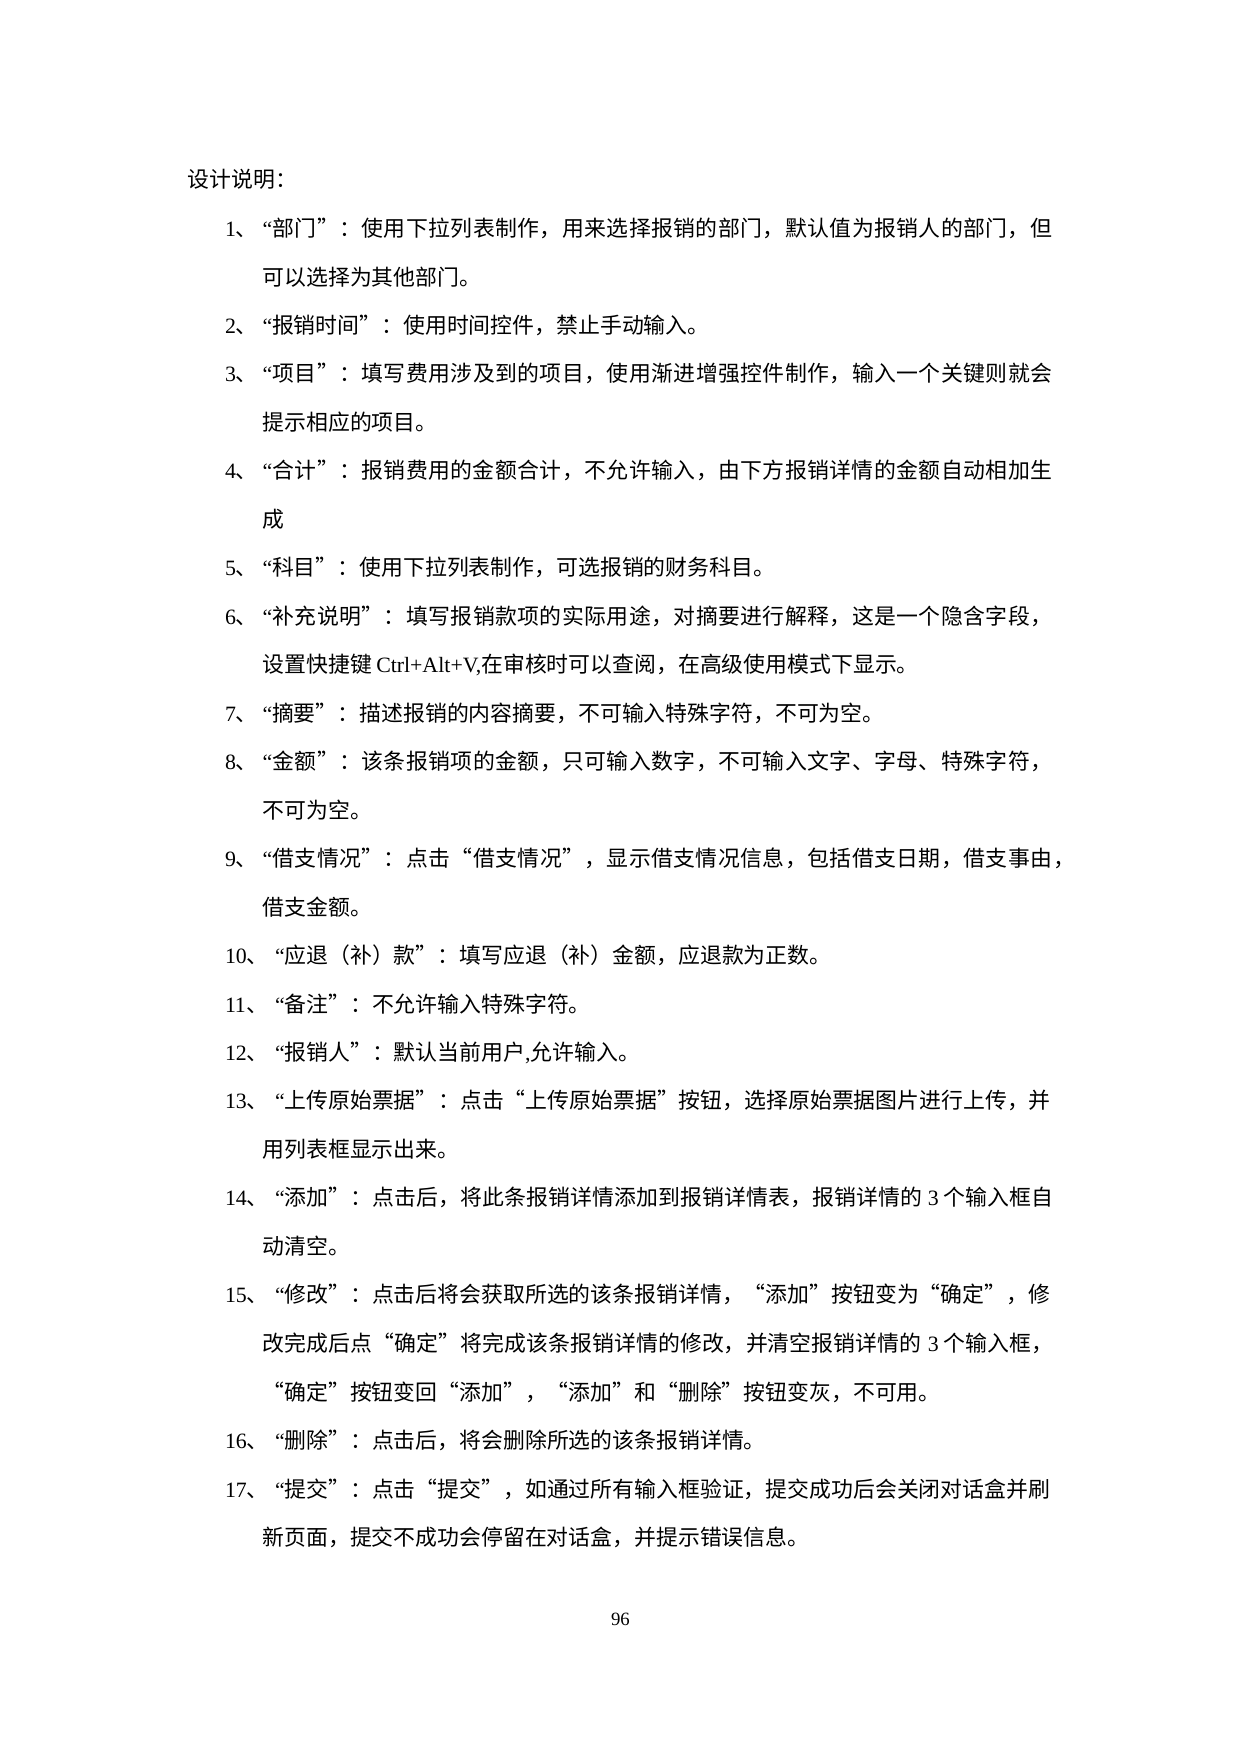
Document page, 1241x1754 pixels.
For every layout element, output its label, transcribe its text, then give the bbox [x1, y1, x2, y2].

list “项目”：填写费用涉及到的项目，使用渐进增强控件制作，输入一个关键则就会提示相应的项目。 [225, 356, 1053, 437]
list “金额”：该条报销项的金额，只可输入数字，不可输入文字、字母、特殊字符，不可为空。 [225, 744, 1053, 825]
list “添加”：点击后，将此条报销详情添加到报销详情表，报销详情的3个输入框自动清空。 [225, 1180, 1053, 1261]
list “上传原始票据”：点击“上传原始票据”按钮，选择原始票据图片进行上传，并用列表框显示出来。 [225, 1083, 1053, 1164]
list “提交”：点击“提交”，如通过所有输入框验证，提交成功后会关闭对话盒并刷新页面，提交不成功会停留在对话盒，并提示错误信息。 [225, 1471, 1053, 1552]
text 设计说明： [187, 162, 1053, 194]
list “备注”：不允许输入特殊字符。 [225, 986, 1053, 1019]
list “科目”：使用下拉列表制作，可选报销的财务科目。 [225, 550, 1053, 582]
list “修改”：点击后将会获取所选的该条报销详情，“添加”按钮变为“确定”，修改完成后点“确定”将完成该条报销详情的修改，并清空报销详情的3个输入框，“确定”按钮变回“添加”，“添加”和“删除”按钮变灰，不可用。 [225, 1277, 1053, 1407]
list “合计”：报销费用的金额合计，不允许输入，由下方报销详情的金额自动相加生成 [225, 453, 1053, 534]
list “借支情况”：点击“借支情况”，显示借支情况信息，包括借支日期，借支事由，借支金额。 [225, 841, 1053, 922]
list “部门”：使用下拉列表制作，用来选择报销的部门，默认值为报销人的部门，但可以选择为其他部门。 [225, 210, 1053, 292]
list “删除”：点击后，将会删除所选的该条报销详情。 [225, 1423, 1053, 1455]
list “报销时间”：使用时间控件，禁止手动输入。 [225, 307, 1053, 340]
list “补充说明”：填写报销款项的实际用途，对摘要进行解释，这是一个隐含字段，设置快捷键Ctrl+Alt+V,在审核时可以查阅，在高级使用模式下显示。 [225, 598, 1053, 679]
list “摘要”：描述报销的内容摘要，不可输入特殊字符，不可为空。 [225, 695, 1053, 728]
list “应退（补）款”：填写应退（补）金额，应退款为正数。 [225, 938, 1053, 970]
list “报销人”：默认当前用户,允许输入。 [225, 1034, 1053, 1067]
